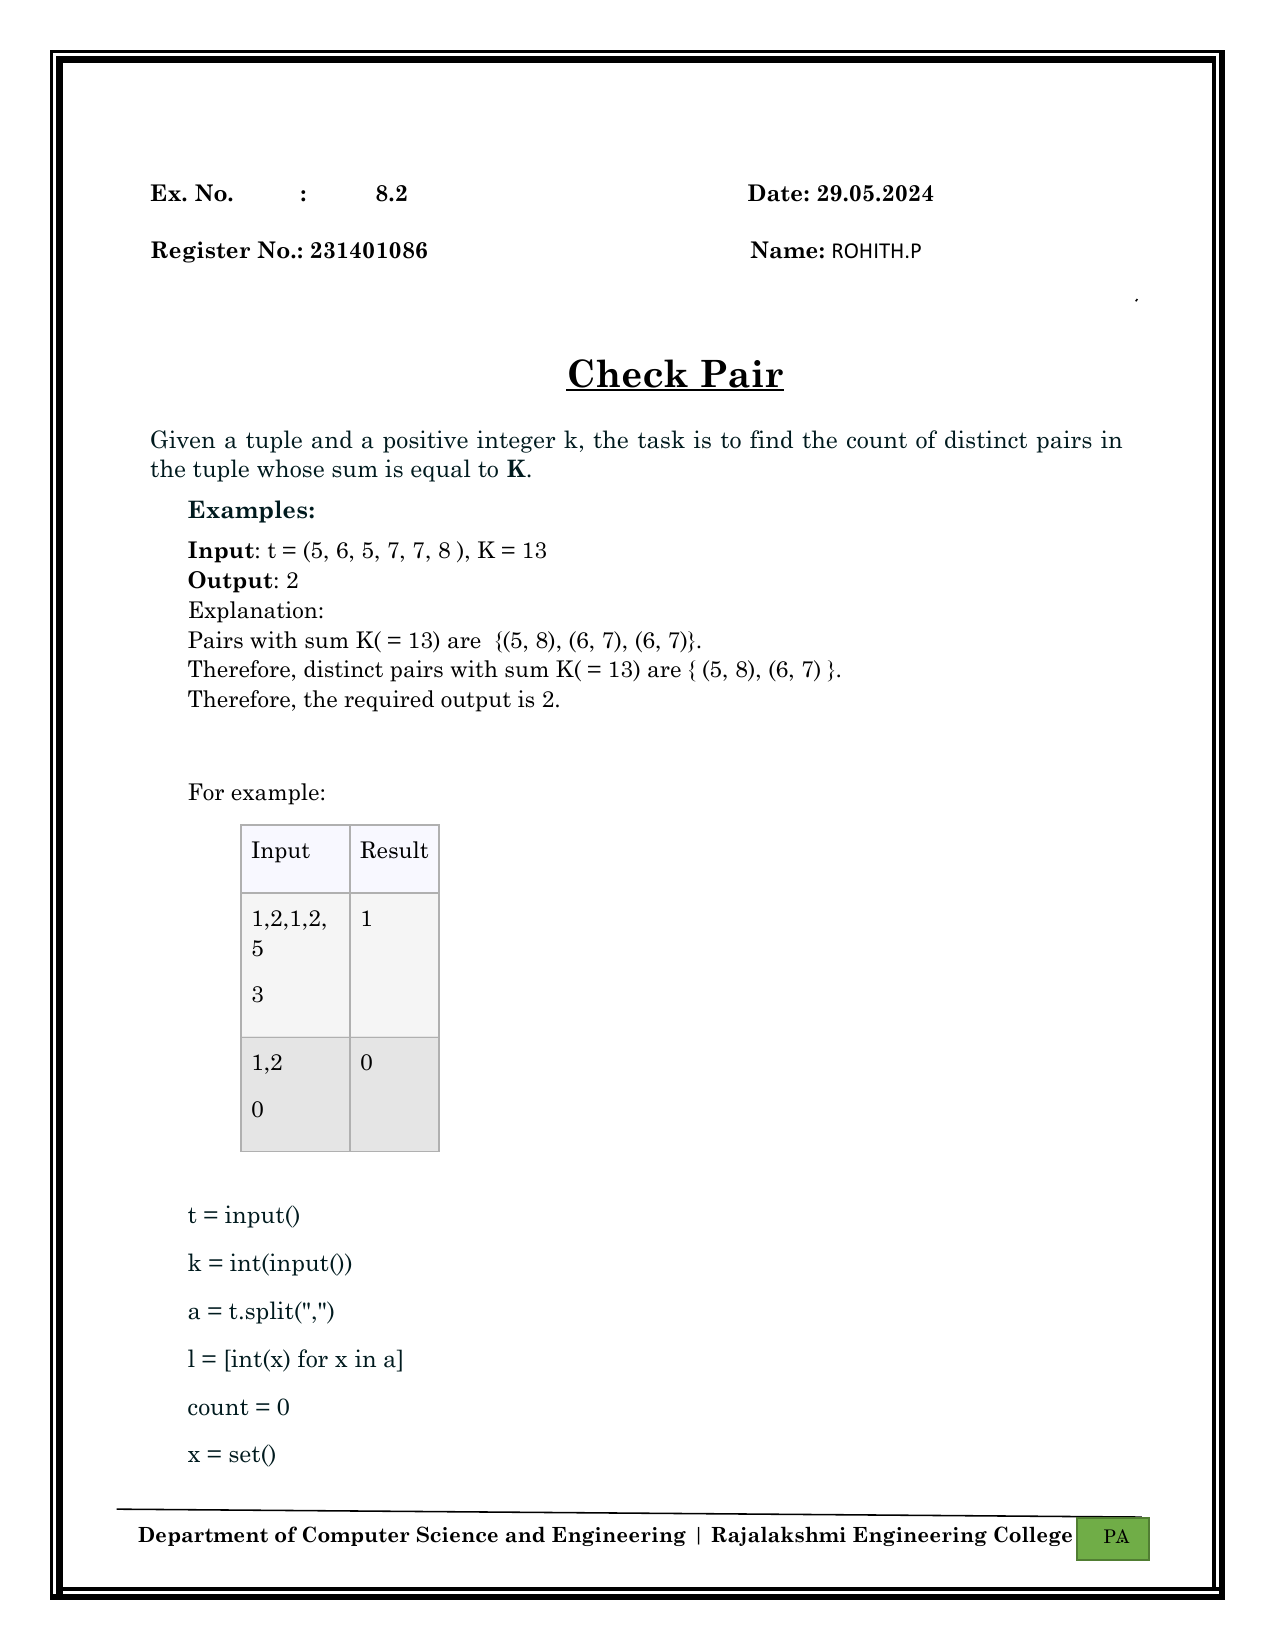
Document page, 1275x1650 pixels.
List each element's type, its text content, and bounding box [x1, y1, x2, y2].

text count = 0 [187, 1391, 1125, 1420]
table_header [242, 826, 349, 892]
text Given a tuple and a positive integer k, the task is to find the count of distinct pairs in the tuple whose sum is equal to K. [150, 424, 1125, 482]
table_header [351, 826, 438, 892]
text Register No.: 231401086 Name: ROHITH.P [150, 236, 1125, 264]
text Examples: [187, 495, 1125, 523]
text k = int(input()) [187, 1248, 1125, 1277]
text Input: t = (5, 6, 5, 7, 7, 8 ), K = 13 Output: 2 Explanation: Pairs with sum K( = 13) are {(5, 8), (6, 7), (6, 7)}. Therefore, distinct pairs with sum K( = 13) are { (5, 8), (6, 7) }. Therefore, the required output is 2. [187, 536, 1125, 713]
text a = t.split(",") [187, 1296, 1125, 1325]
text l = [int(x) for x in a] [187, 1344, 1125, 1372]
text Ex. No. : 8.2 Date: 29.05.2024 [150, 179, 1125, 207]
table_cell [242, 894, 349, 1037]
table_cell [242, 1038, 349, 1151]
text Check Pair [225, 350, 1125, 395]
text x = set() [187, 1439, 1125, 1468]
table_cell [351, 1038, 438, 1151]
text For example: [187, 778, 1125, 806]
text t = input() [187, 1200, 1125, 1229]
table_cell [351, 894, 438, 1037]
